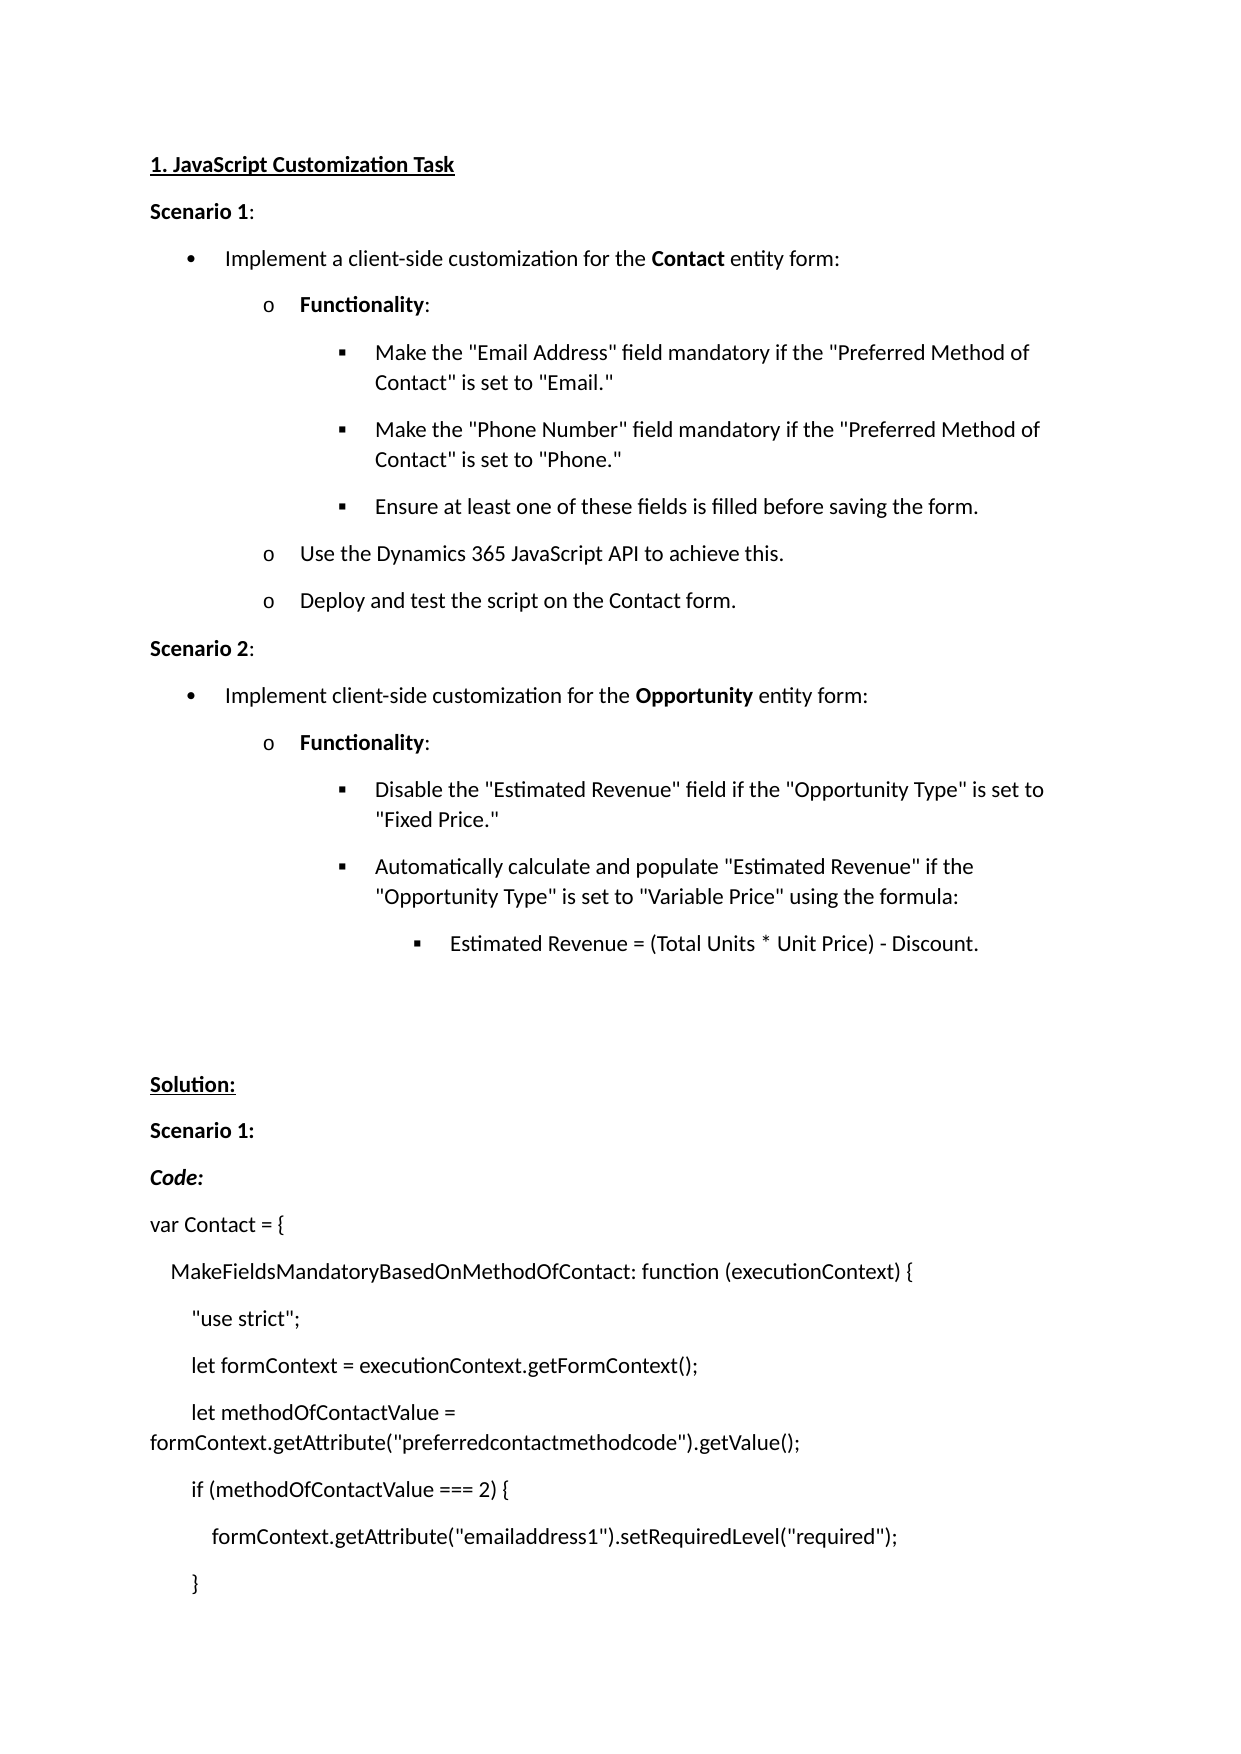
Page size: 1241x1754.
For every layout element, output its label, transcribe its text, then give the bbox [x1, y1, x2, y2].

list Make the "Phone Number" field mandatory if the "Preferred Method of Contact" is set to "Phone." [337, 415, 1090, 473]
list Functionality: [262, 728, 1090, 756]
text if (methodOfContactValue === 2) { [150, 1475, 1090, 1503]
text Scenario 1: [150, 197, 1090, 225]
list Ensure at least one of these fields is filled before saving the form. [337, 492, 1090, 520]
text } [150, 1569, 1090, 1597]
list Functionality: [262, 291, 1090, 319]
list Implement client-side customization for the Opportunity entity form: [187, 681, 1090, 709]
text formContext.getAttribute("emailaddress1").setRequiredLevel("required"); [150, 1522, 1090, 1550]
text Code: [150, 1163, 1090, 1192]
list Implement a client-side customization for the Contact entity form: [187, 244, 1090, 272]
list Deploy and test the script on the Contact form. [262, 586, 1090, 615]
text let formContext = executionContext.getFormContext(); [150, 1351, 1090, 1379]
text Solution: [150, 1070, 1090, 1098]
list Estimated Revenue = (Total Units * Unit Price) - Discount. [412, 929, 1090, 957]
text var Contact = { [150, 1210, 1090, 1238]
list Disable the "Estimated Revenue" field if the "Opportunity Type" is set to "Fixed Price." [337, 775, 1090, 833]
text let methodOfContactValue = formContext.getAttribute("preferredcontactmethodcode").getValue(); [150, 1398, 1090, 1456]
text Scenario 1: [150, 1117, 1090, 1145]
text Scenario 2: [150, 634, 1090, 662]
list Make the "Email Address" field mandatory if the "Preferred Method of Contact" is set to "Email." [337, 338, 1090, 396]
list Use the Dynamics 365 JavaScript API to achieve this. [262, 539, 1090, 568]
text 1. JavaScript Customization Task [150, 150, 1090, 178]
list Automatically calculate and populate "Estimated Revenue" if the "Opportunity Type" is set to "Variable Price" using the formula: [337, 852, 1090, 910]
text "use strict"; [150, 1304, 1090, 1332]
text MakeFieldsMandatoryBasedOnMethodOfContact: function (executionContext) { [150, 1257, 1090, 1285]
